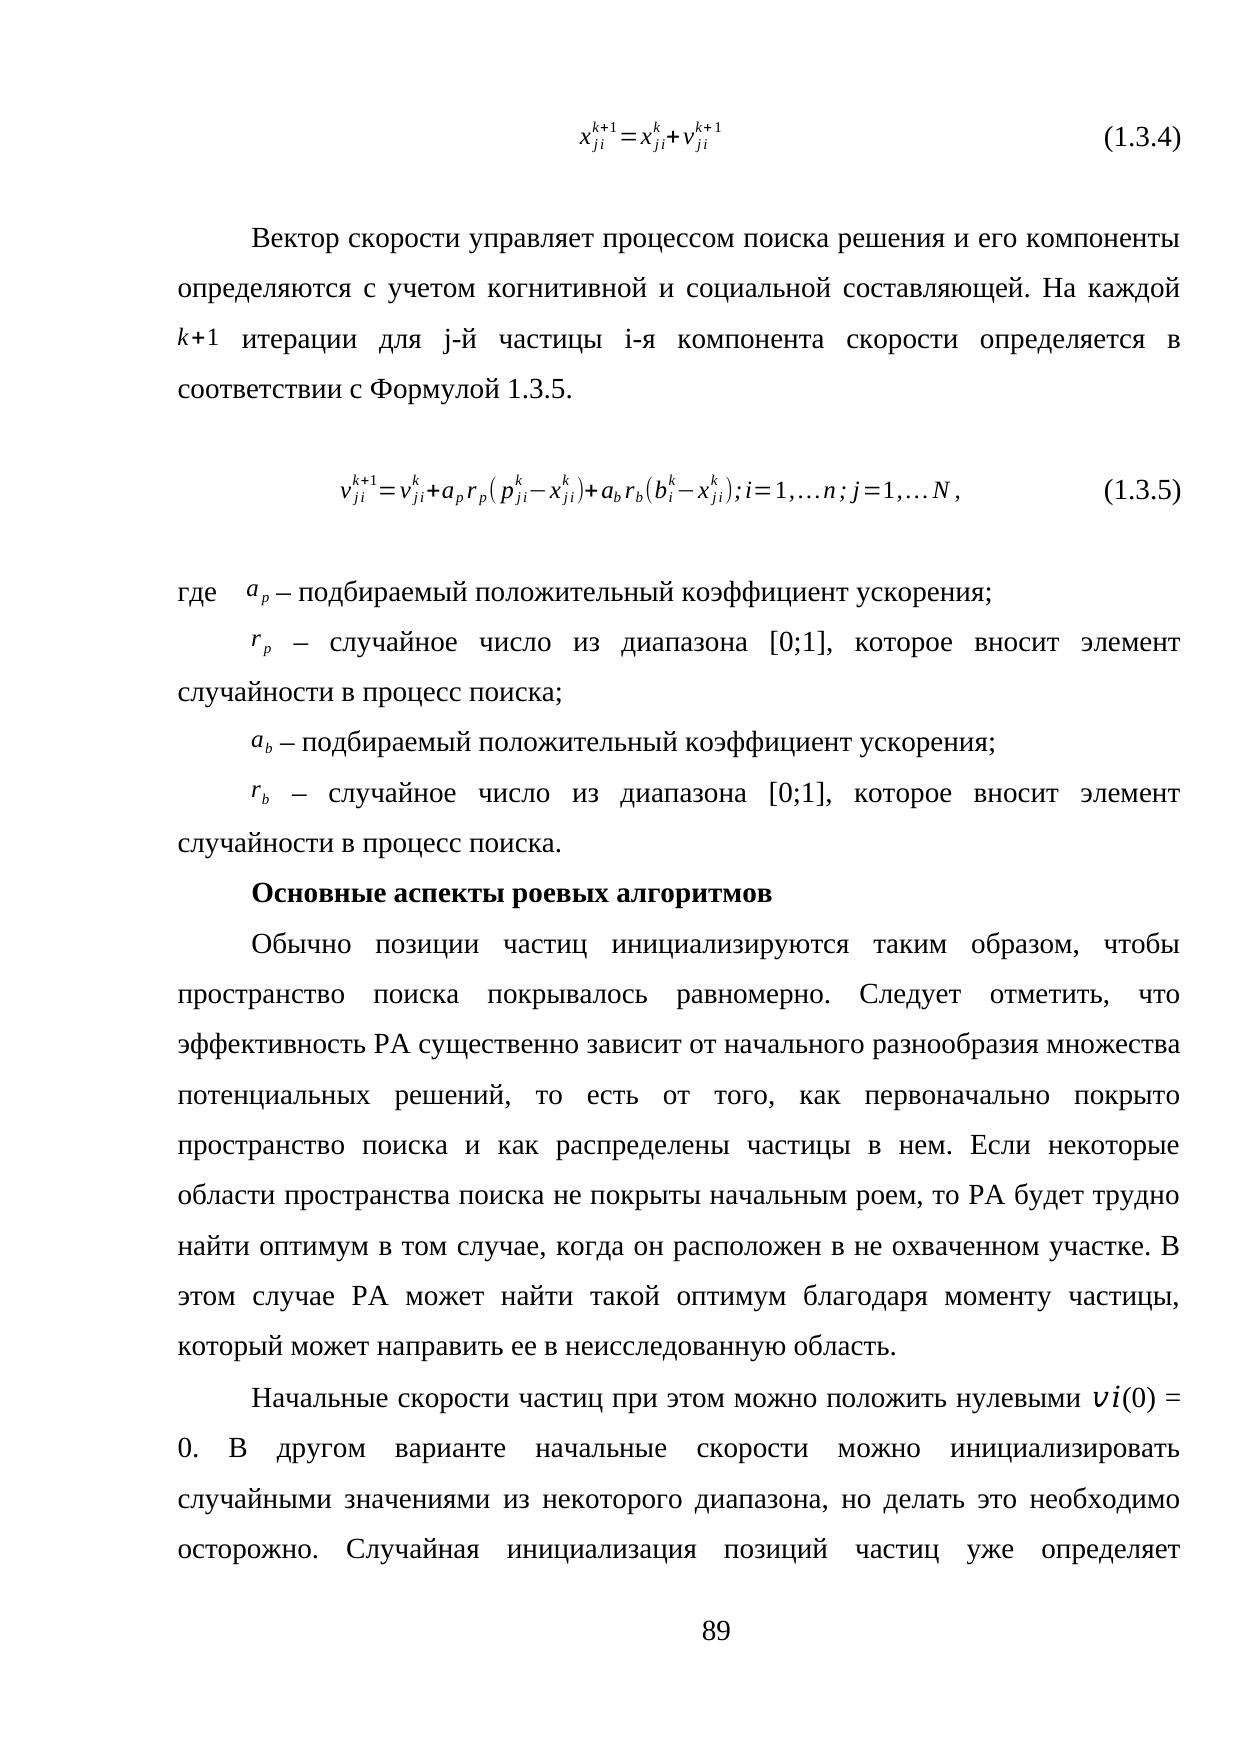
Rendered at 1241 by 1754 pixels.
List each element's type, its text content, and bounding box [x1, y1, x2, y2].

text (1.3.5) [177, 472, 1181, 507]
text Вектор скорости управляет процессом поиска решения и его компоненты определяются с учетом когнитивной и социальной составляющей. На каждой итерации для j-й частицы i-я компонента скорости определяется в соответствии с Формулой 1.3.5. [177, 220, 1181, 404]
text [177, 1379, 1181, 1565]
text – случайное число из диапазона [0;1], которое вносит элемент случайности в процесс поиска. [177, 775, 1181, 859]
text где – подбираемый положительный коэффициент ускорения; [177, 574, 1181, 607]
text Основные аспекты роевых алгоритмов [177, 876, 1181, 909]
text – случайное число из диапазона [0;1], которое вносит элемент случайности в процесс поиска; [177, 624, 1181, 708]
text Обычно позиции частиц инициализируются таким образом, чтобы пространство поиска покрывалось равномерно. Следует отметить, что эффективность РА существенно зависит от начального разнообразия множества потенциальных решений, то есть от того, как первоначально покрыто пространство поиска и как распределены частицы в нем. Если некоторые области пространства поиска не покрыты начальным роем, то РА будет трудно найти оптимум в том случае, когда он расположен в не охваченном участке. В этом случае РА может найти такой оптимум благодаря моменту частицы, который может направить ее в неисследованную область. [177, 926, 1181, 1362]
text (1.3.4) [177, 118, 1181, 153]
text – подбираемый положительный коэффициент ускорения; [177, 724, 1181, 758]
